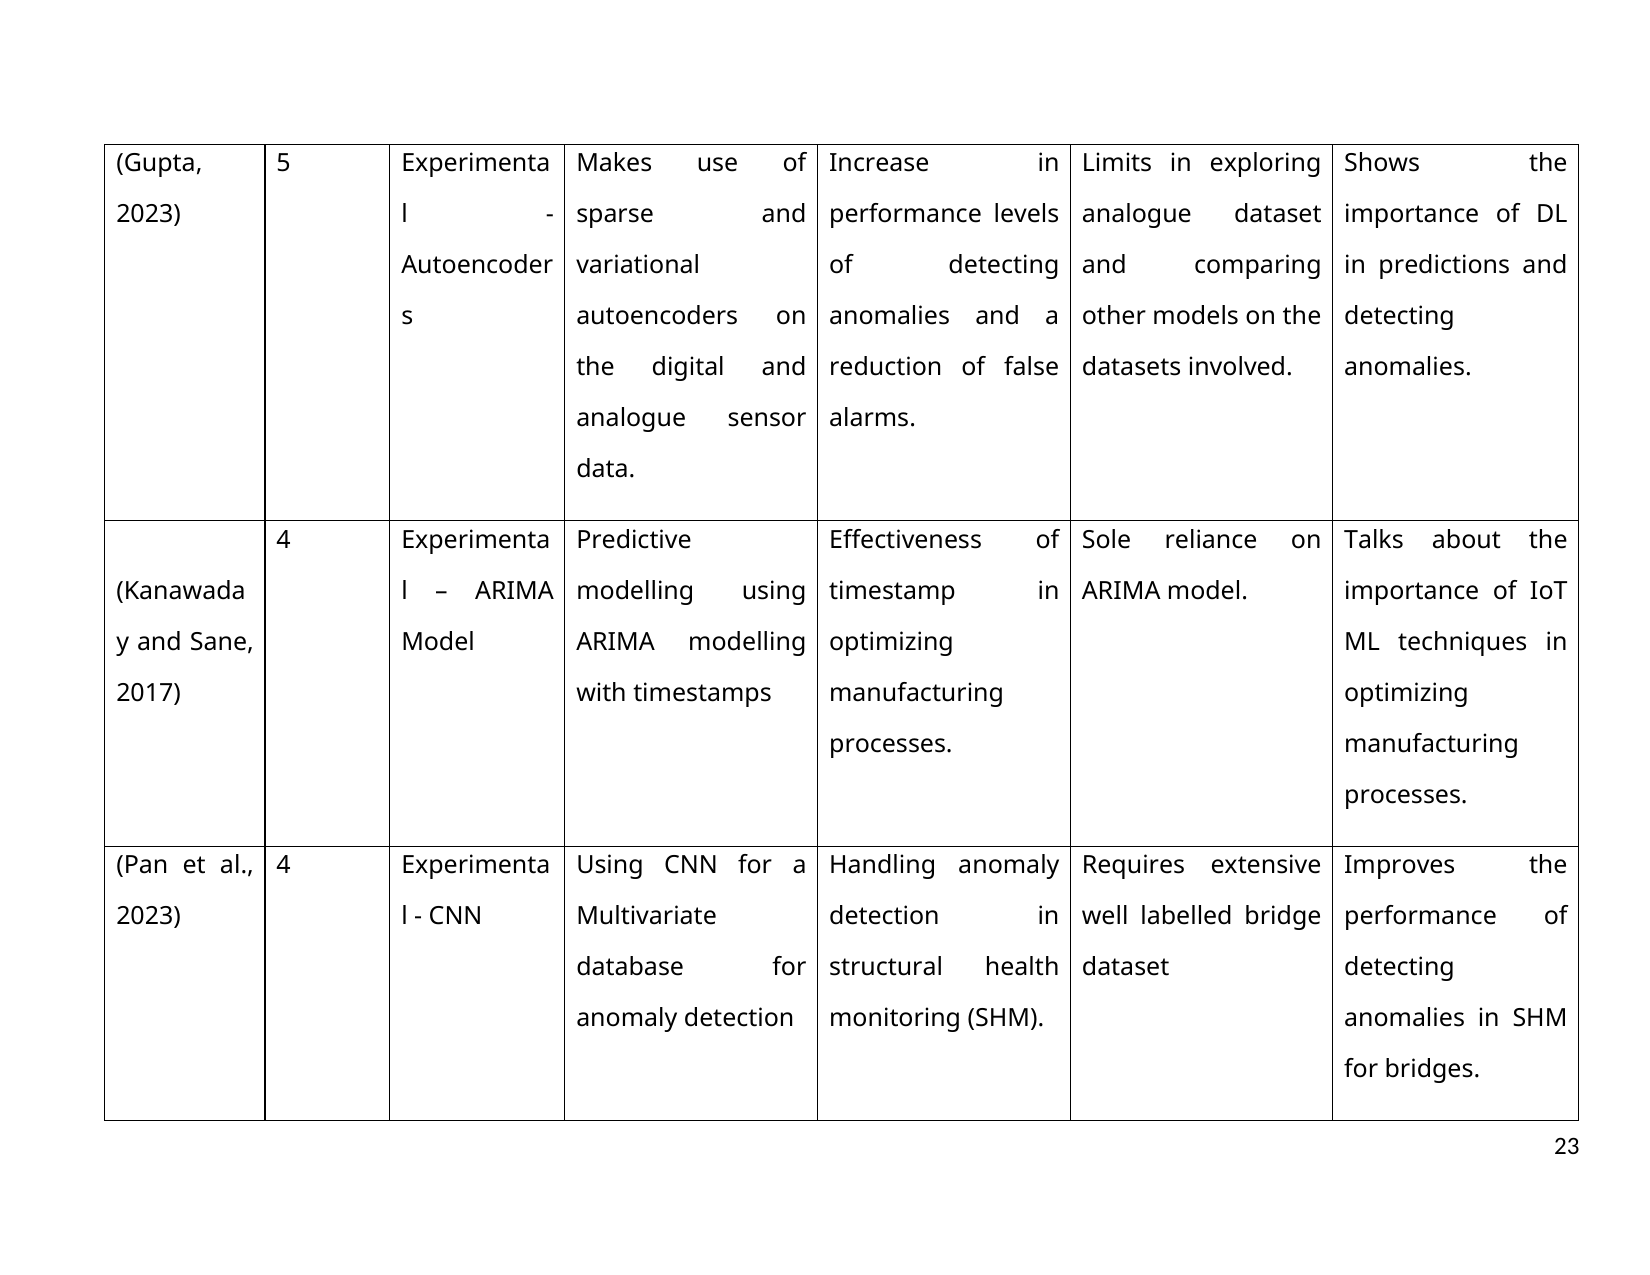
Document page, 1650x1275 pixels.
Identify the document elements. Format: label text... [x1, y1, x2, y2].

table_cell Experimental - CNN [390, 847, 564, 1120]
table_cell Makes use of sparse and variational autoencoders on the digital and analogue sensor data. [565, 145, 817, 520]
table_cell Handling anomaly detection in structural health monitoring (SHM). [818, 847, 1070, 1120]
table_cell Sole reliance on ARIMA model. [1071, 521, 1332, 846]
table_cell Improves the performance of detecting anomalies in SHM for bridges. [1333, 847, 1578, 1120]
table_cell 4 [266, 847, 389, 1120]
table_cell Increase in performance levels of detecting anomalies and a reduction of false alarms. [818, 145, 1070, 520]
table_cell Talks about the importance of IoT ML techniques in optimizing manufacturing processes. [1333, 521, 1578, 846]
table_cell (Kanawaday and Sane, 2017) [105, 521, 264, 846]
table_cell Experimental – ARIMA Model [390, 521, 564, 846]
table_cell Shows the importance of DL in predictions and detecting anomalies. [1333, 145, 1578, 520]
table_cell Limits in exploring analogue dataset and comparing other models on the datasets involved. [1071, 145, 1332, 520]
table_cell (Pan et al., 2023) [105, 847, 264, 1120]
table_cell 5 [266, 145, 389, 520]
table_cell Experimental - Autoencoders [390, 145, 564, 520]
table_cell Using CNN for a Multivariate database for anomaly detection [565, 847, 817, 1120]
table_cell Requires extensive well labelled bridge dataset [1071, 847, 1332, 1120]
table_cell Predictive modelling using ARIMA modelling with timestamps [565, 521, 817, 846]
table_cell Effectiveness of timestamp in optimizing manufacturing processes. [818, 521, 1070, 846]
table_cell 4 [266, 521, 389, 846]
table_cell (Gupta, 2023) [105, 145, 264, 520]
